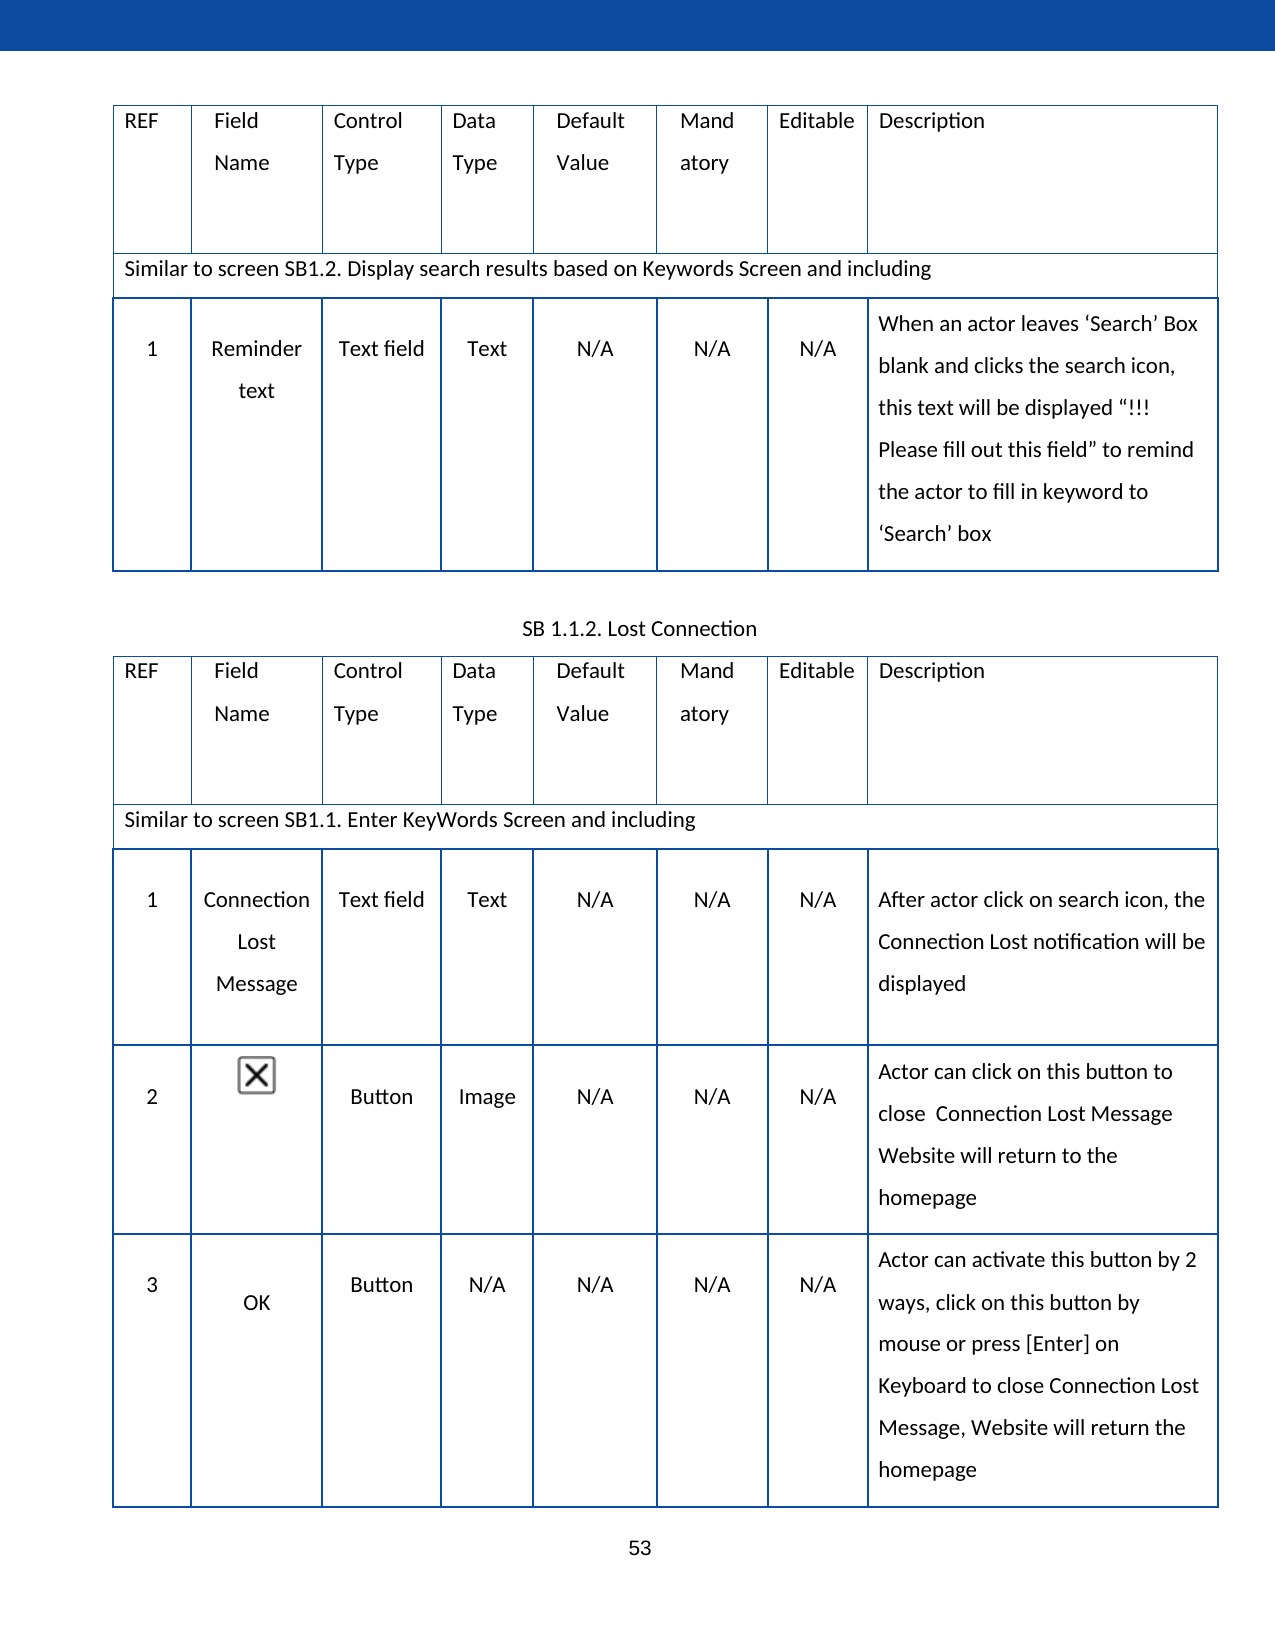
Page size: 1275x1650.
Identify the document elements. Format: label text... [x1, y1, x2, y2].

table_cell Image [442, 1046, 532, 1233]
table_header Default Value [534, 657, 656, 804]
table_cell N/A [534, 850, 656, 1044]
table_cell N/A [769, 1046, 867, 1233]
table_cell Text field [323, 299, 440, 569]
table_header Default Value [534, 106, 656, 253]
table_cell N/A [534, 1046, 656, 1233]
table_header Editable [768, 106, 867, 253]
table_cell 2 [114, 1046, 190, 1233]
text SB 1.1.2. Lost Connection [112, 614, 1167, 642]
table_cell Actor can click on this button to close Connection Lost Message Website will return to the homepage [869, 1046, 1217, 1233]
table_cell Text [442, 299, 532, 569]
table_cell Button [323, 1046, 440, 1233]
table_cell Similar to screen SB1.2. Display search results based on Keywords Screen and including [114, 254, 1217, 297]
table_cell N/A [534, 1235, 656, 1506]
table_cell After actor click on search icon, the Connection Lost notification will be displayed [869, 850, 1217, 1044]
table_cell N/A [769, 299, 867, 569]
table_cell Similar to screen SB1.1. Enter KeyWords Screen and including [114, 805, 1217, 847]
table_cell N/A [658, 299, 767, 569]
table_header Control Type [323, 106, 441, 253]
table_cell N/A [658, 1235, 767, 1506]
table_cell Text [442, 850, 532, 1044]
table_cell N/A [769, 1235, 867, 1506]
table_cell 3 [114, 1235, 190, 1506]
table_header REF [114, 106, 191, 253]
table_cell N/A [658, 1046, 767, 1233]
table_header Field Name [192, 657, 322, 804]
table_cell Reminder text [192, 299, 321, 569]
table_header Editable [768, 657, 867, 804]
table_cell [192, 1046, 321, 1233]
table_cell Button [323, 1235, 440, 1506]
table_cell N/A [769, 850, 867, 1044]
table_cell Actor can activate this button by 2 ways, click on this button by mouse or press [Enter] on Keyboard to close Connection Lost Message, Website will return the homepage [869, 1235, 1217, 1506]
table_header Data Type [442, 106, 533, 253]
table_cell Text field [323, 850, 440, 1044]
table_cell Connection Lost Message [192, 850, 321, 1044]
table_cell 1 [114, 850, 190, 1044]
table_cell When an actor leaves ‘Search’ Box blank and clicks the search icon, this text will be displayed “!!! Please fill out this field” to remind the actor to fill in keyword to ‘Search’ box [869, 299, 1217, 569]
table_header REF [114, 657, 191, 804]
table_header Mandatory [657, 657, 767, 804]
table_cell 1 [114, 299, 190, 569]
table_cell N/A [534, 299, 656, 569]
table_cell N/A [442, 1235, 532, 1506]
table_header Field Name [192, 106, 322, 253]
table_header Mandatory [657, 106, 767, 253]
table_header Control Type [323, 657, 441, 804]
table_cell OK [192, 1235, 321, 1506]
table_header Description [868, 657, 1217, 804]
table_cell N/A [658, 850, 767, 1044]
picture [233, 1056, 281, 1098]
table_header Description [868, 106, 1217, 253]
table_header Data Type [442, 657, 533, 804]
